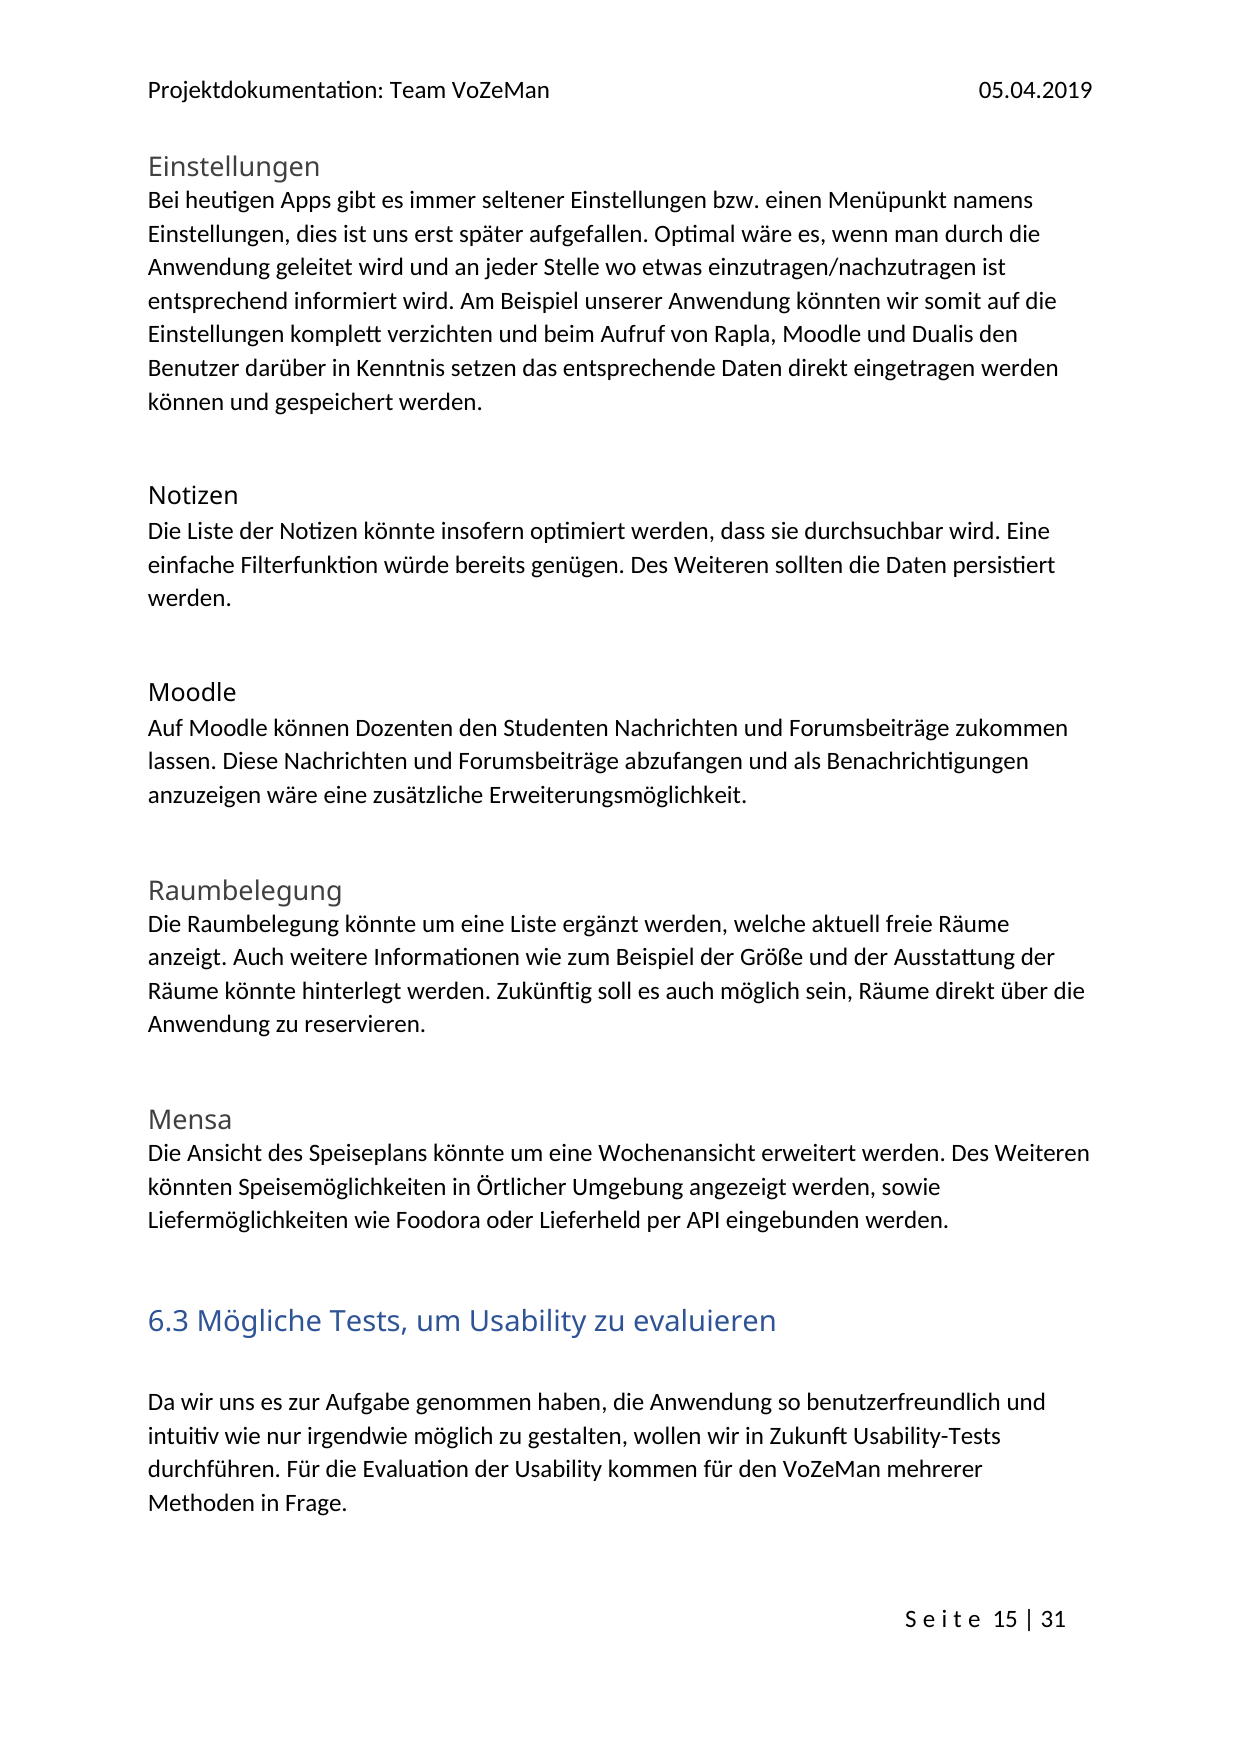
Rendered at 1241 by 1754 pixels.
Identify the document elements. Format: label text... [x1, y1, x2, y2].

text Die Ansicht des Speiseplans könnte um eine Wochenansicht erweitert werden. Des Weiteren könnten Speisemöglichkeiten in Örtlicher Umgebung angezeigt werden, sowie Liefermöglichkeiten wie Foodora oder Lieferheld per API eingebunden werden. [148, 1137, 1093, 1235]
text Da wir uns es zur Aufgabe genommen haben, die Anwendung so benutzerfreundlich und intuitiv wie nur irgendwie möglich zu gestalten, wollen wir in Zukunft Usability-Tests durchführen. Für die Evaluation der Usability kommen für den VoZeMan mehrerer Methoden in Frage. [148, 1386, 1093, 1518]
text Auf Moodle können Dozenten den Studenten Nachrichten und Forumsbeiträge zukommen lassen. Diese Nachrichten und Forumsbeiträge abzufangen und als Benachrichtigungen anzuzeigen wäre eine zusätzliche Erweiterungsmöglichkeit. [148, 712, 1093, 809]
subtitle Einstellungen [148, 148, 1093, 184]
text Die Liste der Notizen könnte insofern optimiert werden, dass sie durchsuchbar wird. Eine einfache Filterfunktion würde bereits genügen. Des Weiteren sollten die Daten persistiert werden. [148, 515, 1093, 613]
subtitle Mensa [148, 1101, 1093, 1137]
text Die Raumbelegung könnte um eine Liste ergänzt werden, welche aktuell freie Räume anzeigt. Auch weitere Informationen wie zum Beispiel der Größe und der Ausstattung der Räume könnte hinterlegt werden. Zukünftig soll es auch möglich sein, Räume direkt über die Anwendung zu reservieren. [148, 908, 1093, 1039]
subtitle 6.3 Mögliche Tests, um Usability zu evaluieren [148, 1301, 1093, 1340]
subtitle Moodle [148, 674, 1093, 708]
subtitle Notizen [148, 478, 1093, 512]
subtitle Raumbelegung [148, 871, 1093, 908]
text Bei heutigen Apps gibt es immer seltener Einstellungen bzw. einen Menüpunkt namens Einstellungen, dies ist uns erst später aufgefallen. Optimal wäre es, wenn man durch die Anwendung geleitet wird und an jeder Stelle wo etwas einzutragen/nachzutragen ist entsprechend informiert wird. Am Beispiel unserer Anwendung könnten wir somit auf die Einstellungen komplett verzichten und beim Aufruf von Rapla, Moodle und Dualis den Benutzer darüber in Kenntnis setzen das entsprechende Daten direkt eingetragen werden können und gespeichert werden. [148, 184, 1093, 416]
